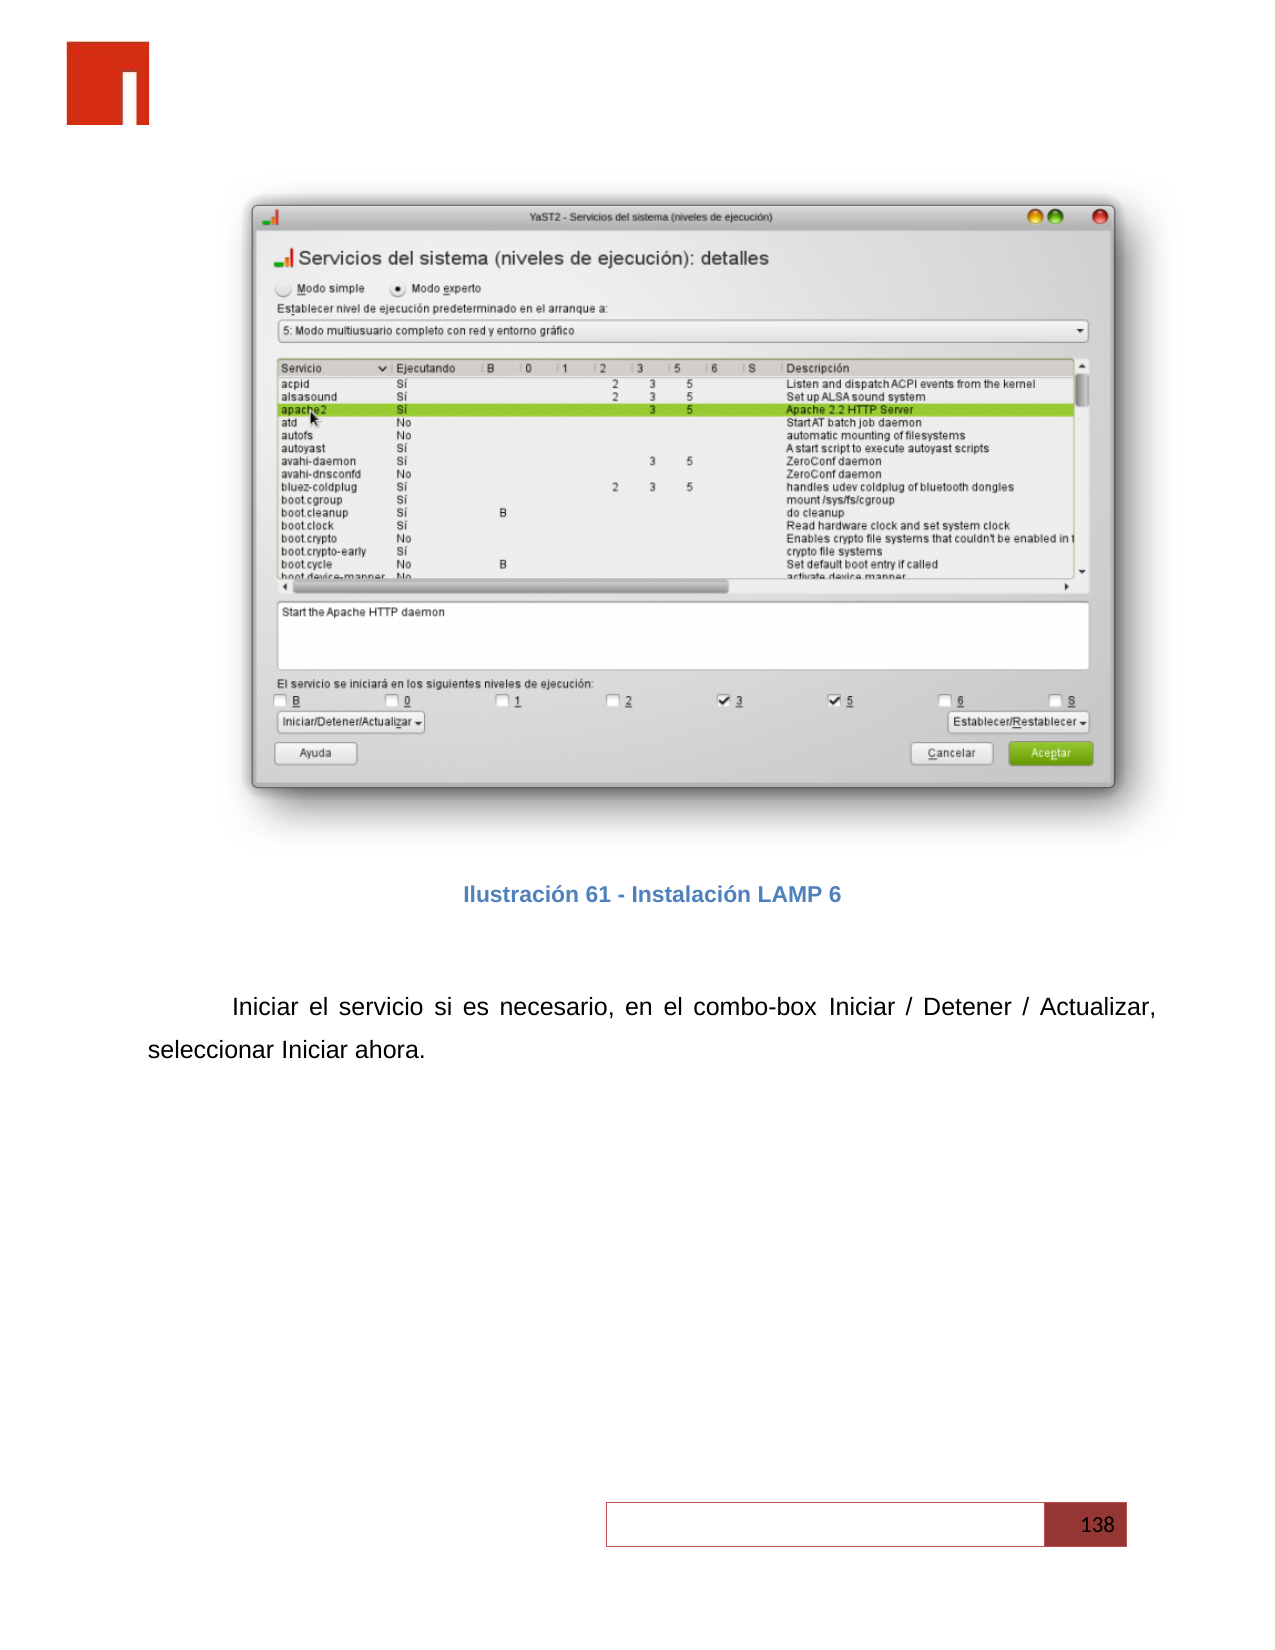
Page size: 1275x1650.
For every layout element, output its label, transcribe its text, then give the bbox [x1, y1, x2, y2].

picture [240, 192, 1127, 801]
text Ilustración 61 - Instalación LAMP 6 [148, 881, 1157, 907]
text Iniciar el servicio si es necesario, en el combo-box Iniciar / Detener / Actualizar, seleccionar Iniciar ahora. [148, 992, 1157, 1064]
picture [66, 41, 150, 125]
